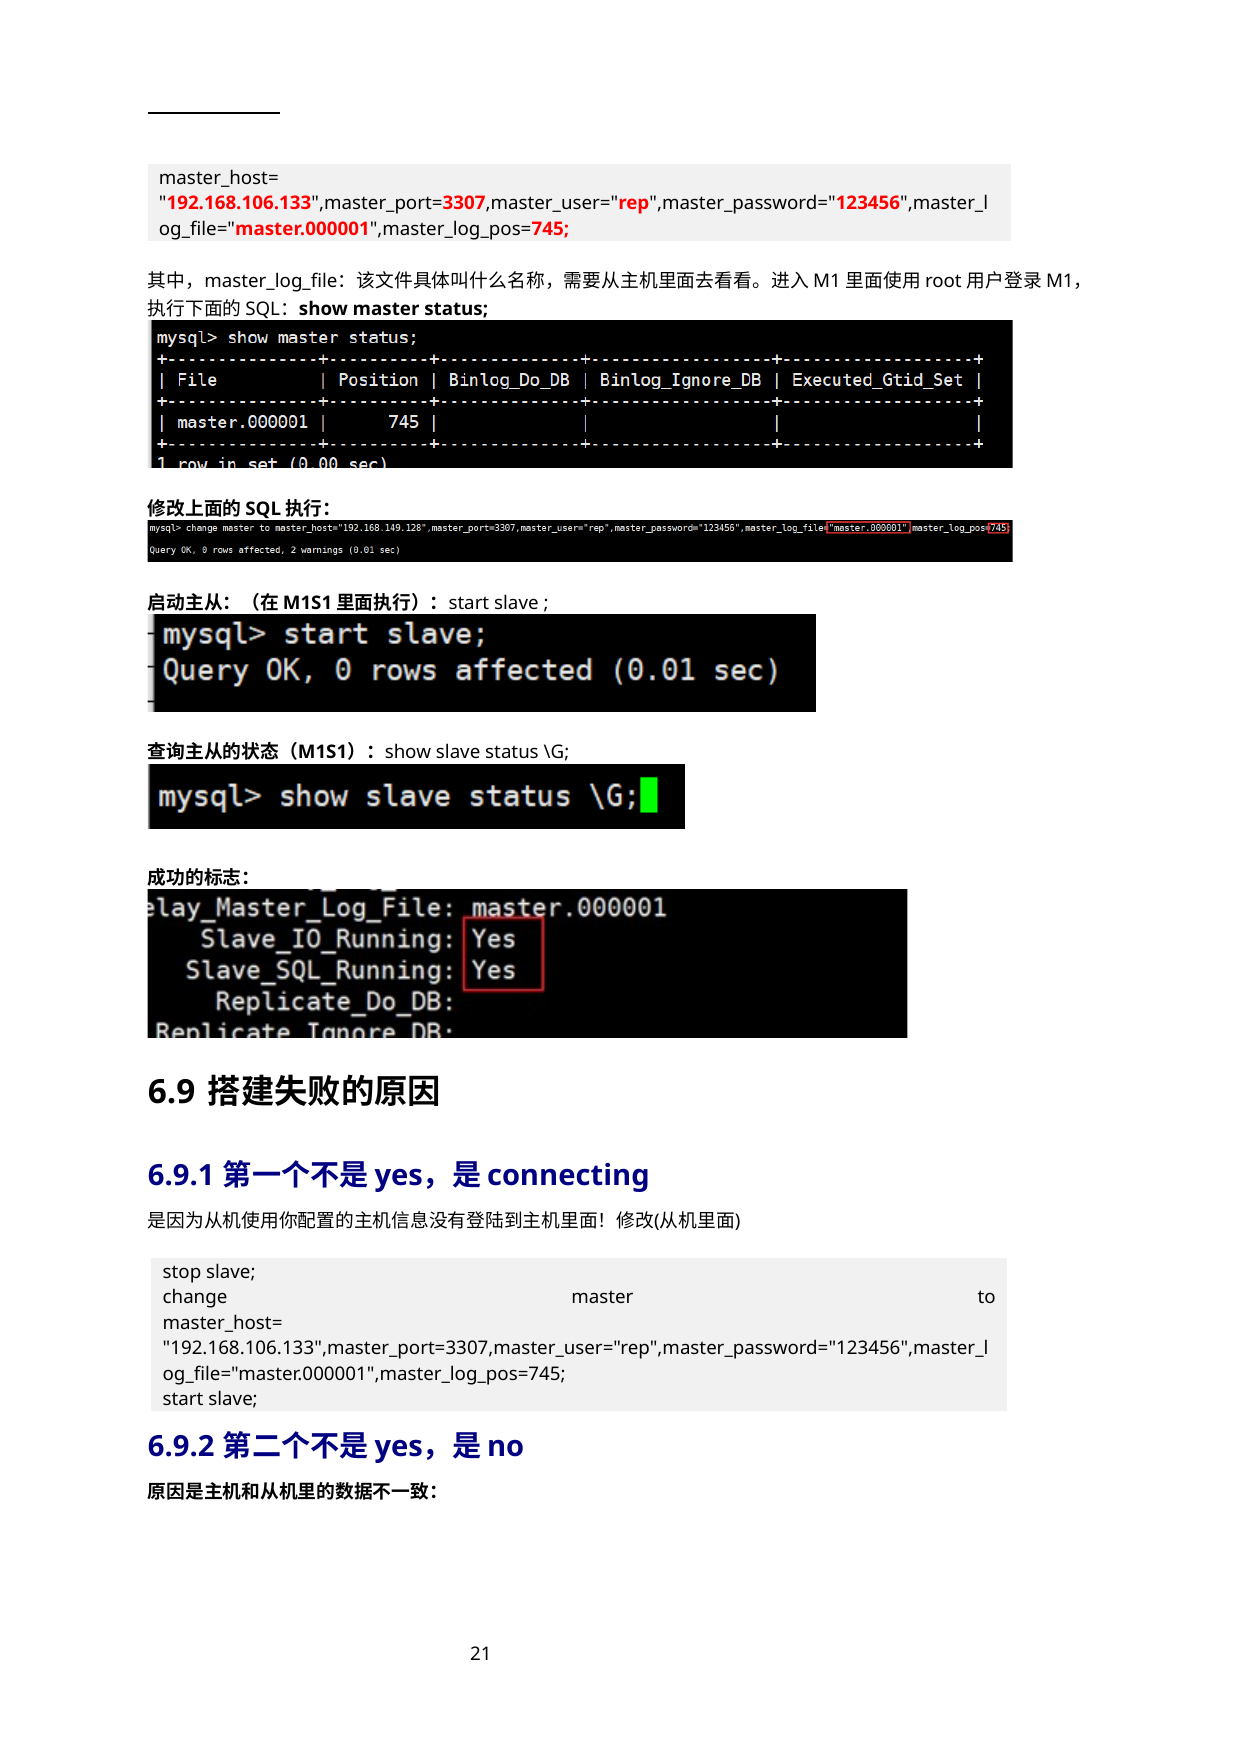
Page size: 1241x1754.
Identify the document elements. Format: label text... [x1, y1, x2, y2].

picture [147, 889, 908, 1038]
text 是因为从机使用你配置的主机信息没有登陆到主机里面！修改(从机里面) [148, 1205, 1093, 1233]
subtitle 第二个不是yes，是no [148, 1411, 1093, 1476]
table_header stop slave; change master to master_host="192.168.106.133",master_port=3307,master_user="rep",master_password="123456",master_log_file="master.000001",master_log_pos=745; start slave; [151, 1258, 1007, 1411]
text 原因是主机和从机里的数据不一致： [148, 1476, 1093, 1503]
text 启动主从：（在M1S1里面执行）：start slave ; [148, 587, 1093, 615]
picture [147, 320, 1013, 468]
subtitle 搭建失败的原因 [148, 1065, 1093, 1113]
text 修改上面的SQL执行： [148, 493, 1093, 521]
text 其中，master_log_file：该文件具体叫什么名称，需要从主机里面去看看。进入M1 里面使用root 用户登录M1，执行下面的SQL：show master status; [148, 266, 1093, 321]
picture [147, 614, 816, 712]
subtitle 第一个不是yes，是connecting [148, 1140, 1093, 1205]
picture [147, 764, 685, 829]
text 成功的标志： [148, 862, 1093, 889]
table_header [148, 164, 1011, 241]
picture [147, 520, 1013, 562]
text 查询主从的状态（M1S1）：show slave status \G; [148, 737, 1093, 764]
